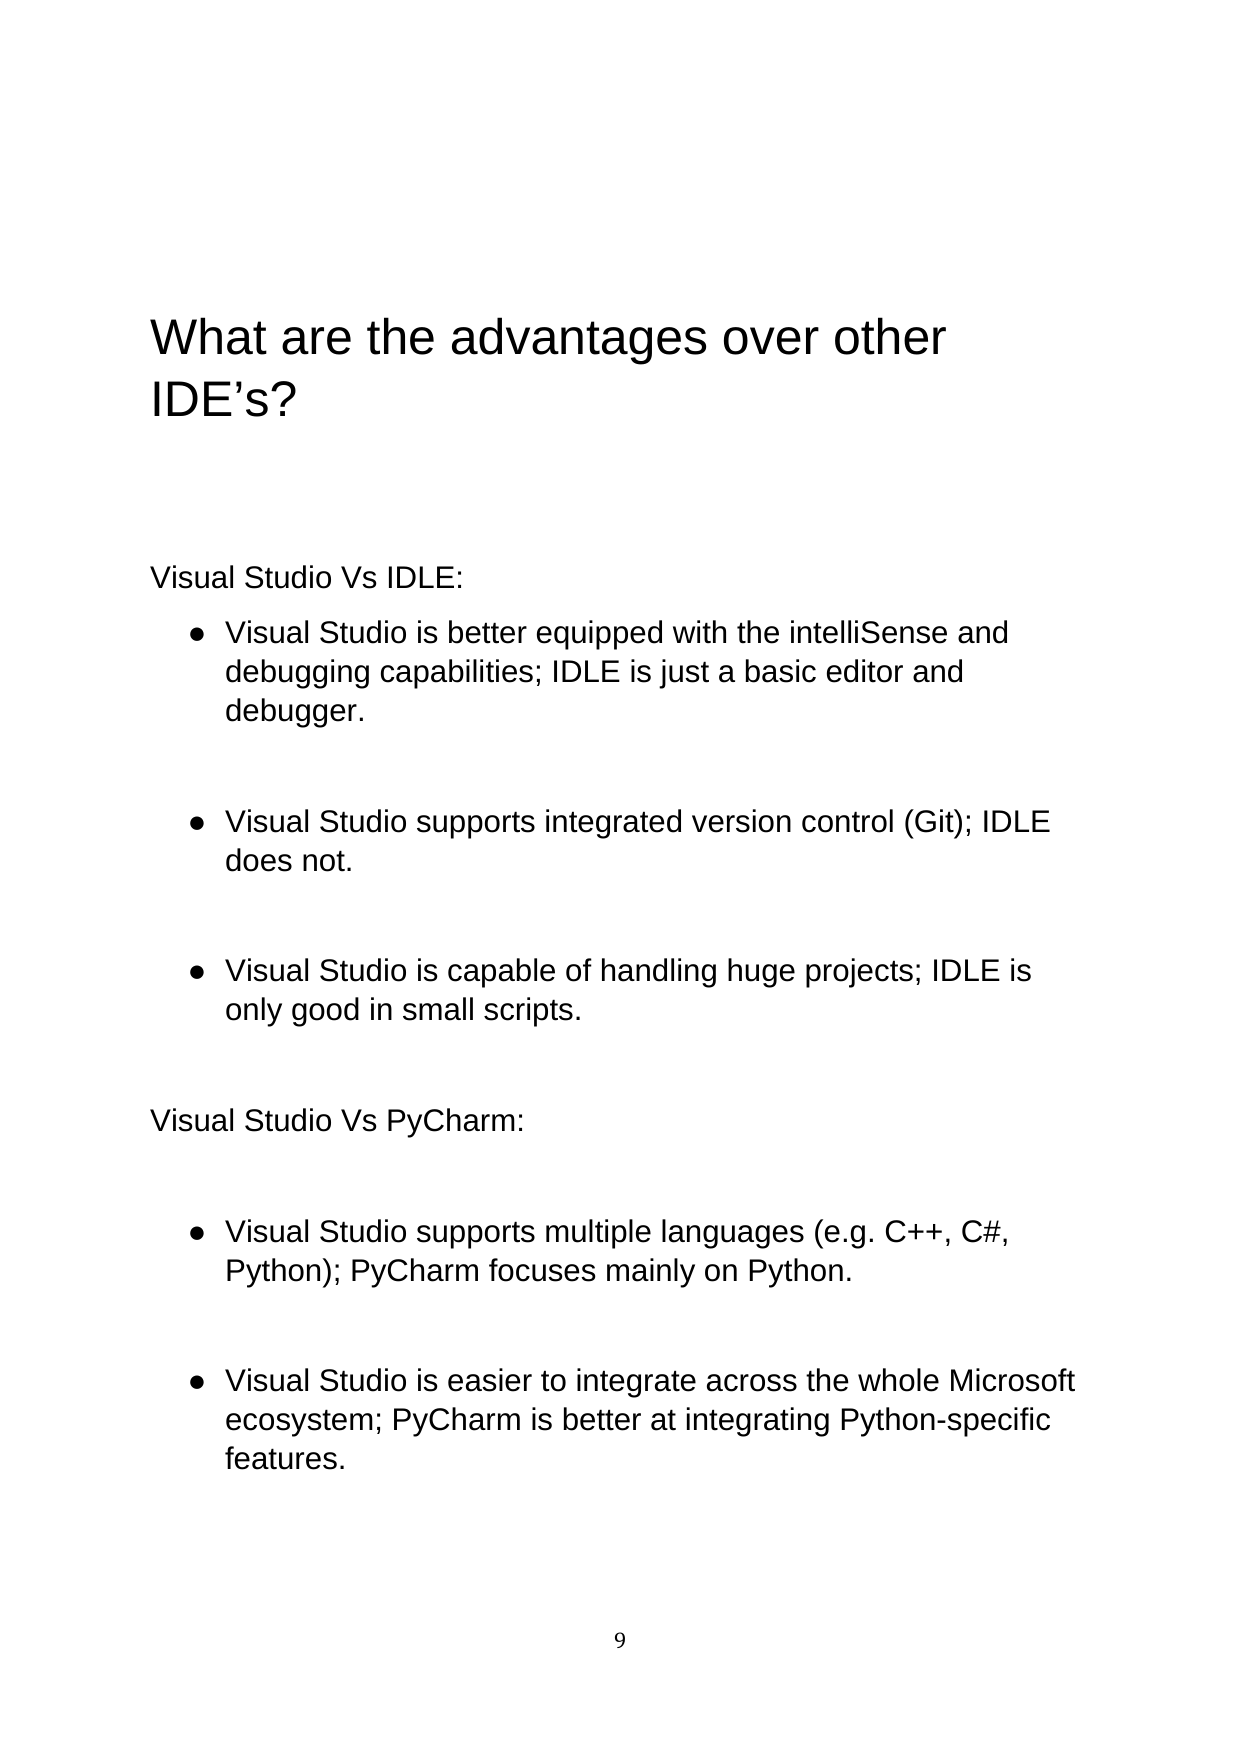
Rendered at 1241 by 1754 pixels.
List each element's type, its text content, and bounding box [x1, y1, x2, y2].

list Visual Studio is capable of handling huge projects; IDLE is only good in small scripts. [187, 952, 1090, 1027]
list Visual Studio supports multiple languages (e.g. C++, C#, Python); PyCharm focuses mainly on Python. [187, 1213, 1090, 1288]
list Visual Studio is easier to integrate across the whole Microsoft ecosystem; PyCharm is better at integrating Python-specific features. [187, 1362, 1090, 1476]
list Visual Studio is better equipped with the intelliSense and debugging capabilities; IDLE is just a basic editor and debugger. [187, 614, 1090, 728]
text Visual Studio Vs IDLE: [150, 559, 1090, 595]
list Visual Studio supports integrated version control (Git); IDLE does not. [187, 803, 1090, 878]
text What are the advantages over other IDE’s? [150, 307, 1090, 427]
text Visual Studio Vs PyCharm: [150, 1102, 1090, 1138]
